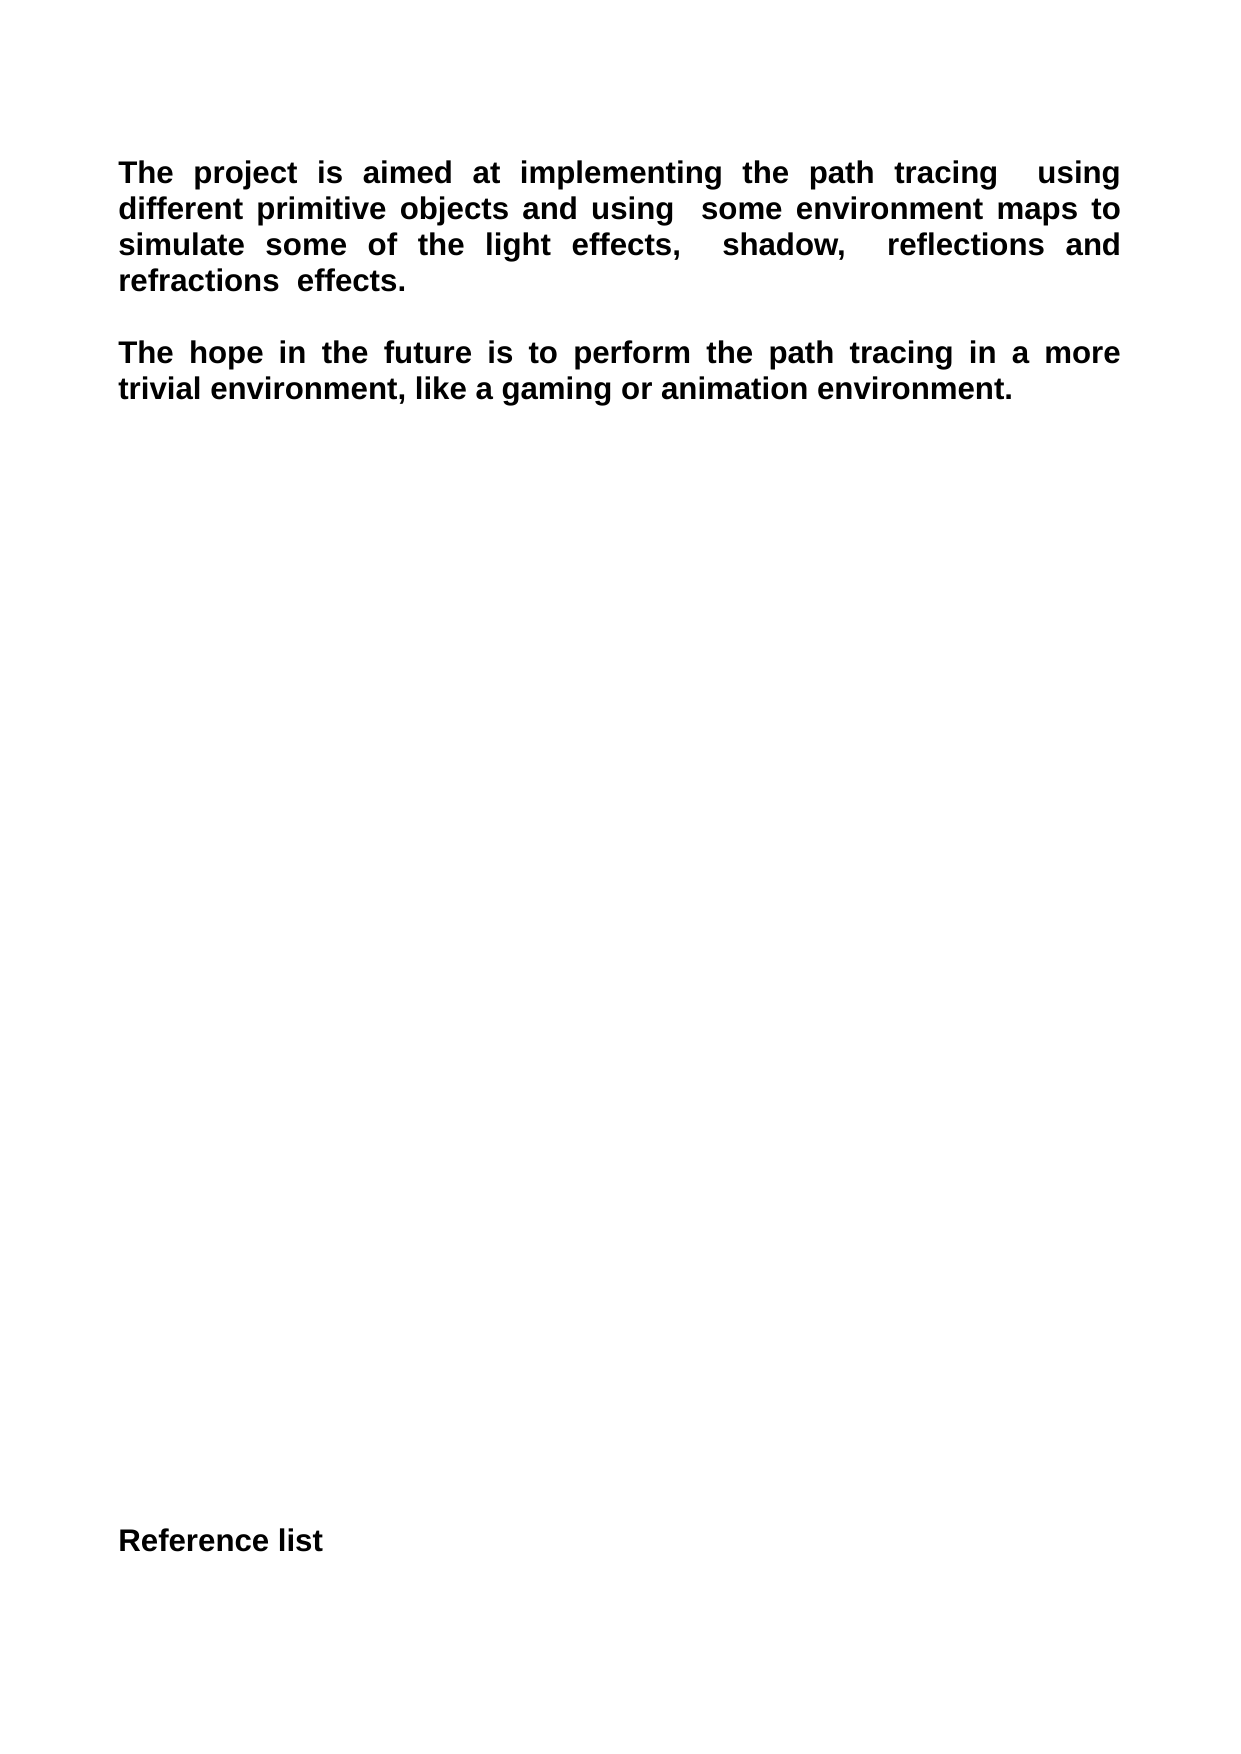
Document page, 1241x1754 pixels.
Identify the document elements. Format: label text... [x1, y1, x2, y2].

text Reference list [118, 1522, 1122, 1558]
list The project is aimed at implementing the path tracing using different primitive objects and using some environment maps to simulate some of the light effects, shadow, reflections and refractions effects. [118, 154, 1122, 298]
list The hope in the future is to perform the path tracing in a more trivial environment, like a gaming or animation environment. [118, 334, 1122, 406]
